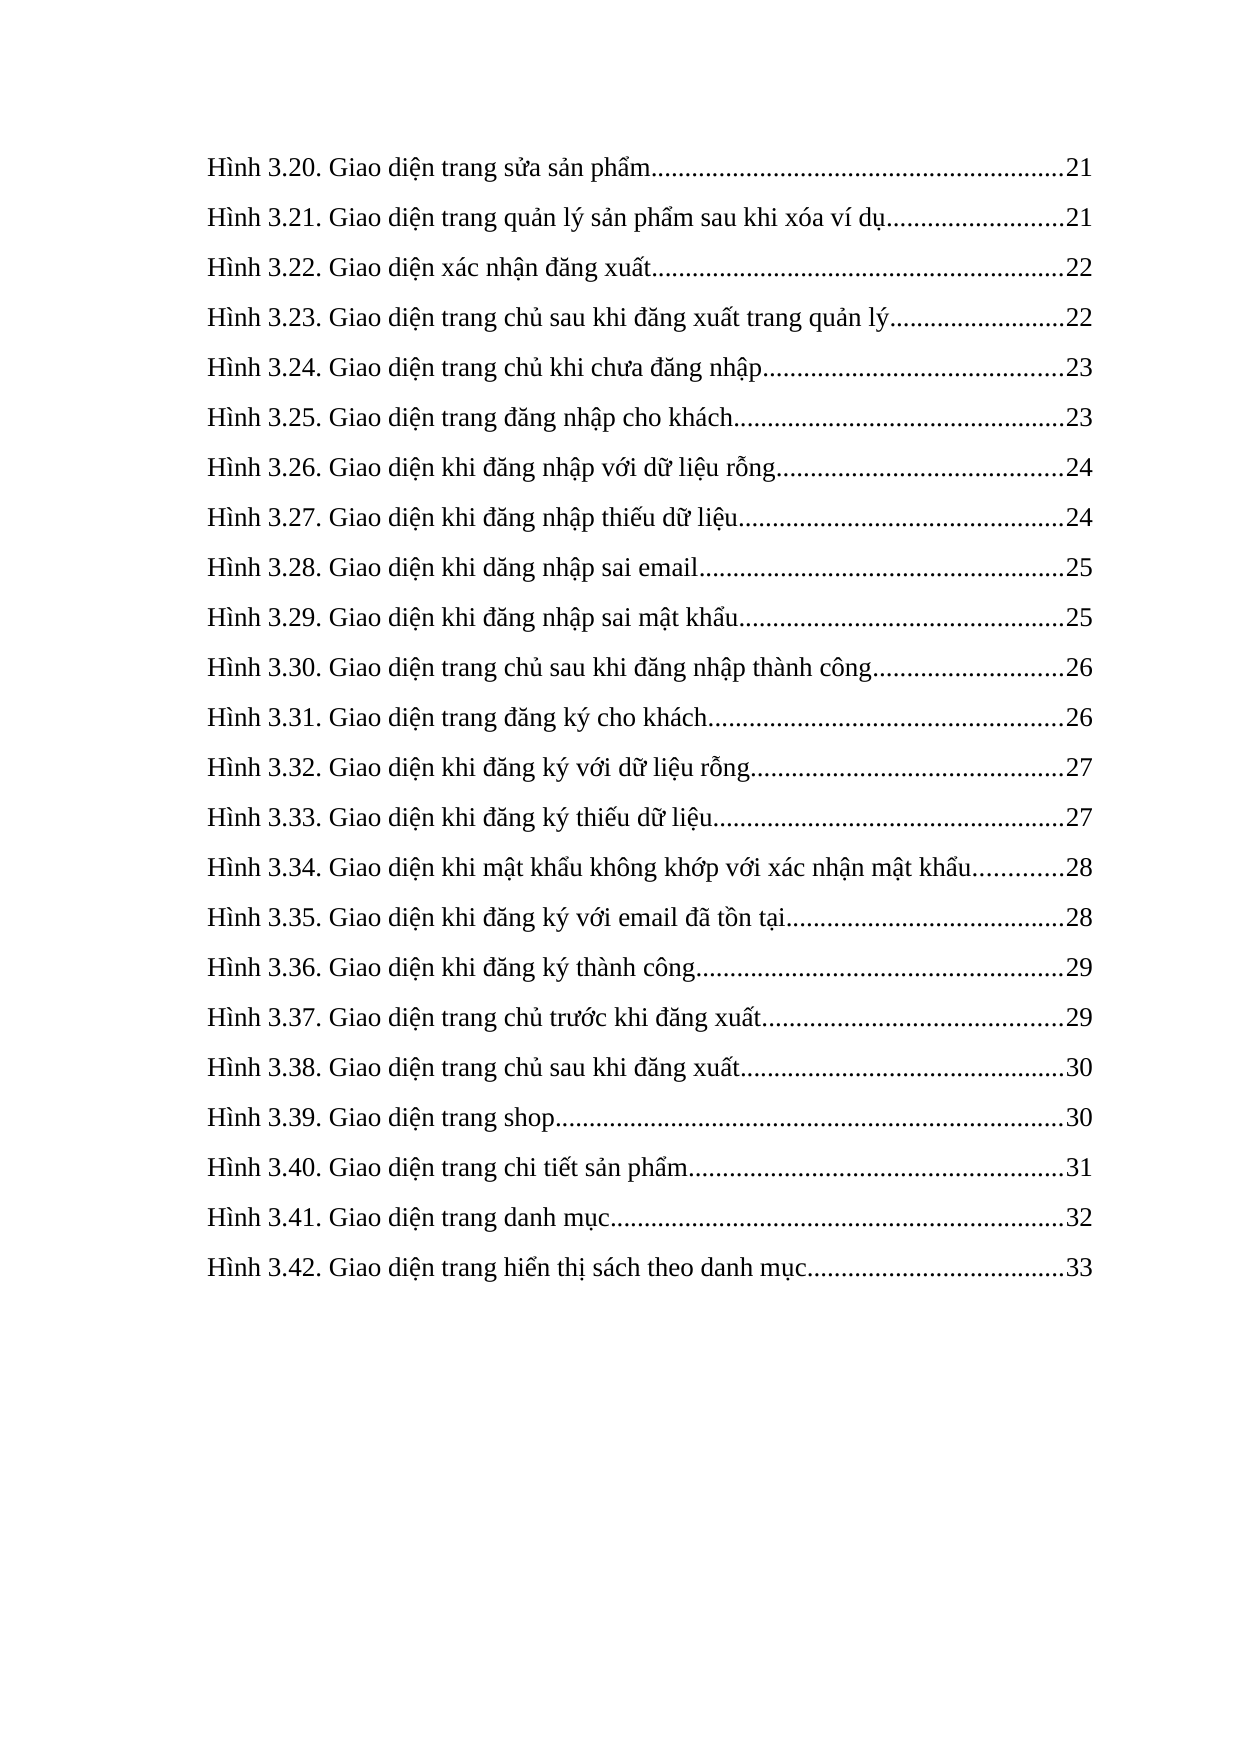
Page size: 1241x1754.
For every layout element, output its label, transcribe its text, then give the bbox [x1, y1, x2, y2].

text Hình 3.26. Giao diện khi đăng nhập với dữ liệu rỗng 24 [207, 447, 1092, 484]
text Hình 3.24. Giao diện trang chủ khi chưa đăng nhập 23 [207, 347, 1092, 384]
text Hình 3.20. Giao diện trang sửa sản phẩm 21 [207, 147, 1092, 184]
text Hình 3.30. Giao diện trang chủ sau khi đăng nhập thành công 26 [207, 647, 1092, 684]
text Hình 3.34. Giao diện khi mật khẩu không khớp với xác nhận mật khẩu 28 [207, 847, 1092, 884]
text Hình 3.35. Giao diện khi đăng ký với email đã tồn tại 28 [207, 897, 1092, 934]
text Hình 3.21. Giao diện trang quản lý sản phẩm sau khi xóa ví dụ 21 [207, 197, 1092, 234]
text Hình 3.38. Giao diện trang chủ sau khi đăng xuất 30 [207, 1047, 1092, 1084]
text Hình 3.23. Giao diện trang chủ sau khi đăng xuất trang quản lý 22 [207, 297, 1092, 334]
text Hình 3.25. Giao diện trang đăng nhập cho khách 23 [207, 397, 1092, 434]
text Hình 3.22. Giao diện xác nhận đăng xuất 22 [207, 247, 1092, 284]
text Hình 3.37. Giao diện trang chủ trước khi đăng xuất 29 [207, 997, 1092, 1034]
text Hình 3.42. Giao diện trang hiển thị sách theo danh mục 33 [207, 1247, 1092, 1284]
text Hình 3.39. Giao diện trang shop 30 [207, 1097, 1092, 1134]
text Hình 3.40. Giao diện trang chi tiết sản phẩm 31 [207, 1147, 1092, 1184]
text Hình 3.33. Giao diện khi đăng ký thiếu dữ liệu 27 [207, 797, 1092, 834]
text Hình 3.31. Giao diện trang đăng ký cho khách 26 [207, 697, 1092, 734]
text Hình 3.41. Giao diện trang danh mục 32 [207, 1197, 1092, 1234]
text Hình 3.32. Giao diện khi đăng ký với dữ liệu rỗng 27 [207, 747, 1092, 784]
text Hình 3.27. Giao diện khi đăng nhập thiếu dữ liệu 24 [207, 497, 1092, 534]
text Hình 3.28. Giao diện khi dăng nhập sai email 25 [207, 547, 1092, 584]
text Hình 3.29. Giao diện khi đăng nhập sai mật khẩu 25 [207, 597, 1092, 634]
text Hình 3.36. Giao diện khi đăng ký thành công 29 [207, 947, 1092, 984]
